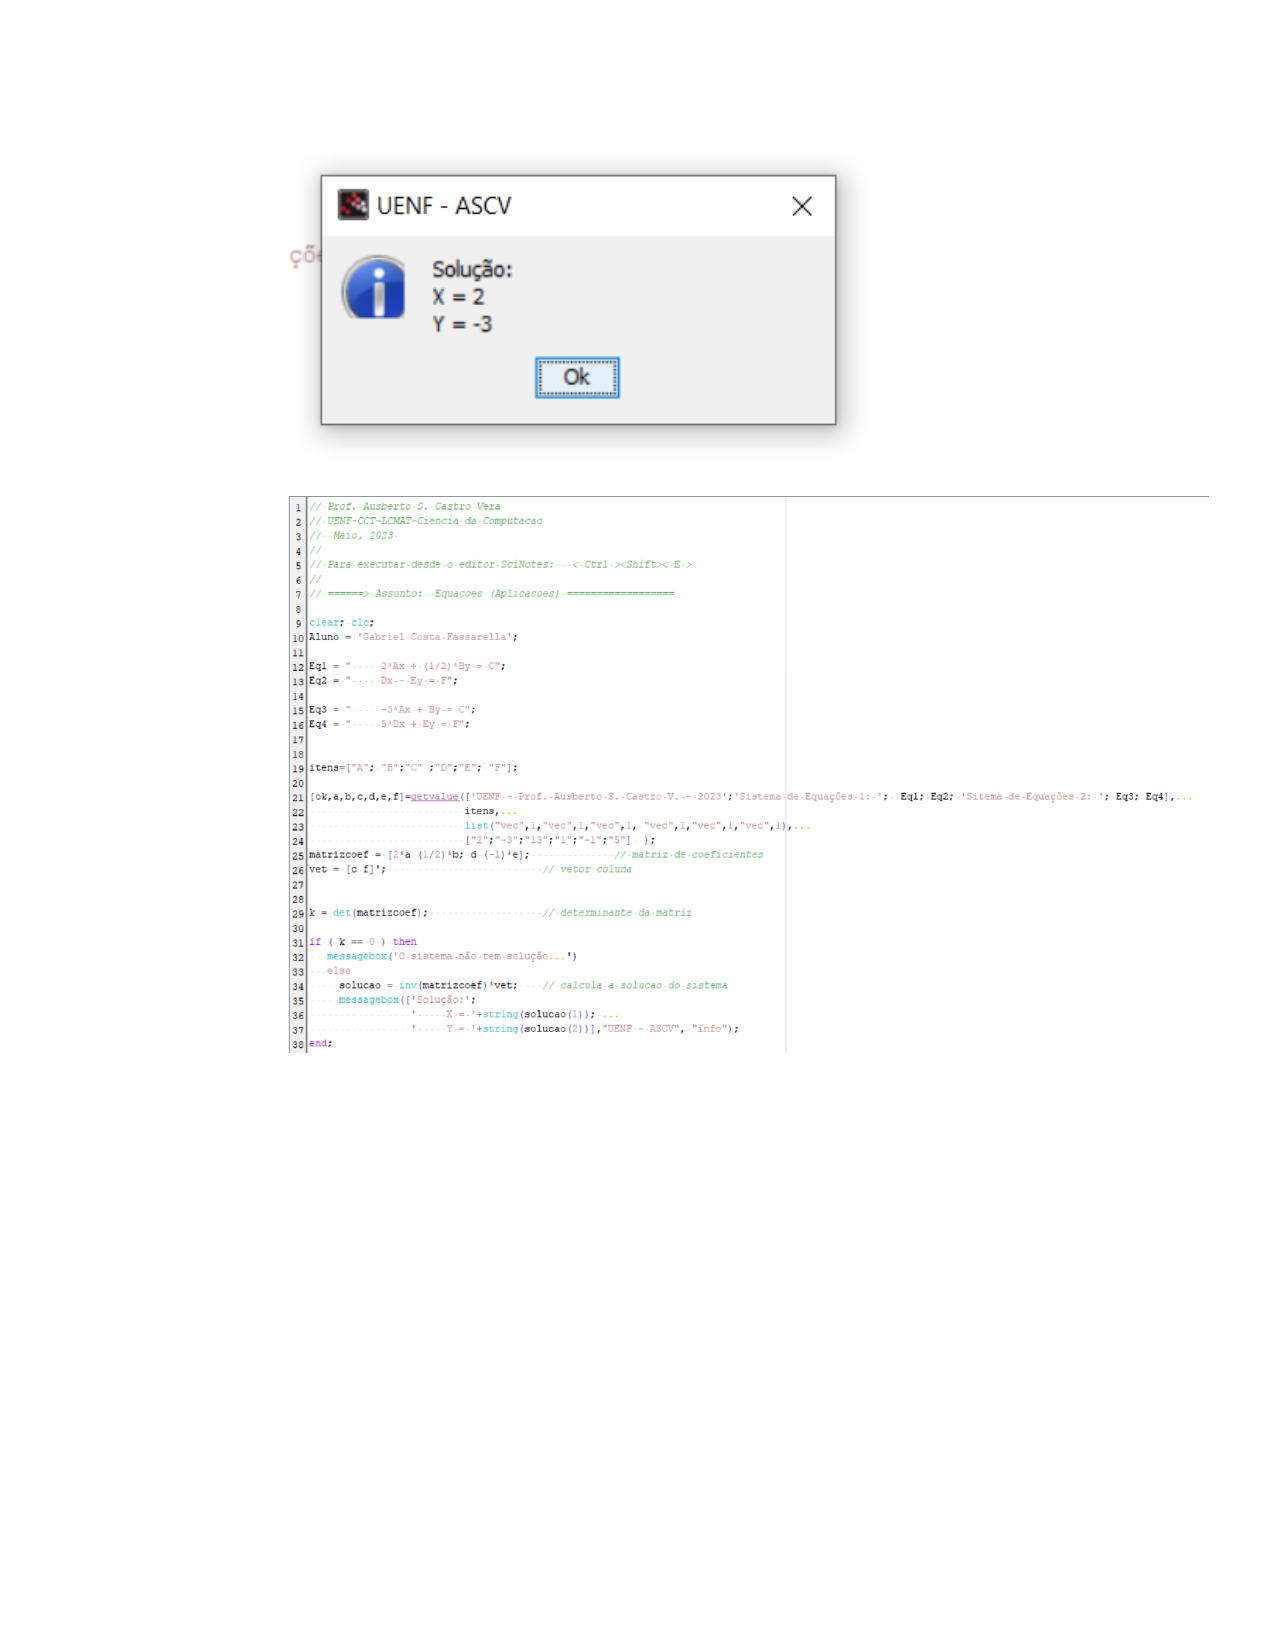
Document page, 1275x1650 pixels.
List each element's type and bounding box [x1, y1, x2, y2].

picture [288, 147, 1209, 1053]
